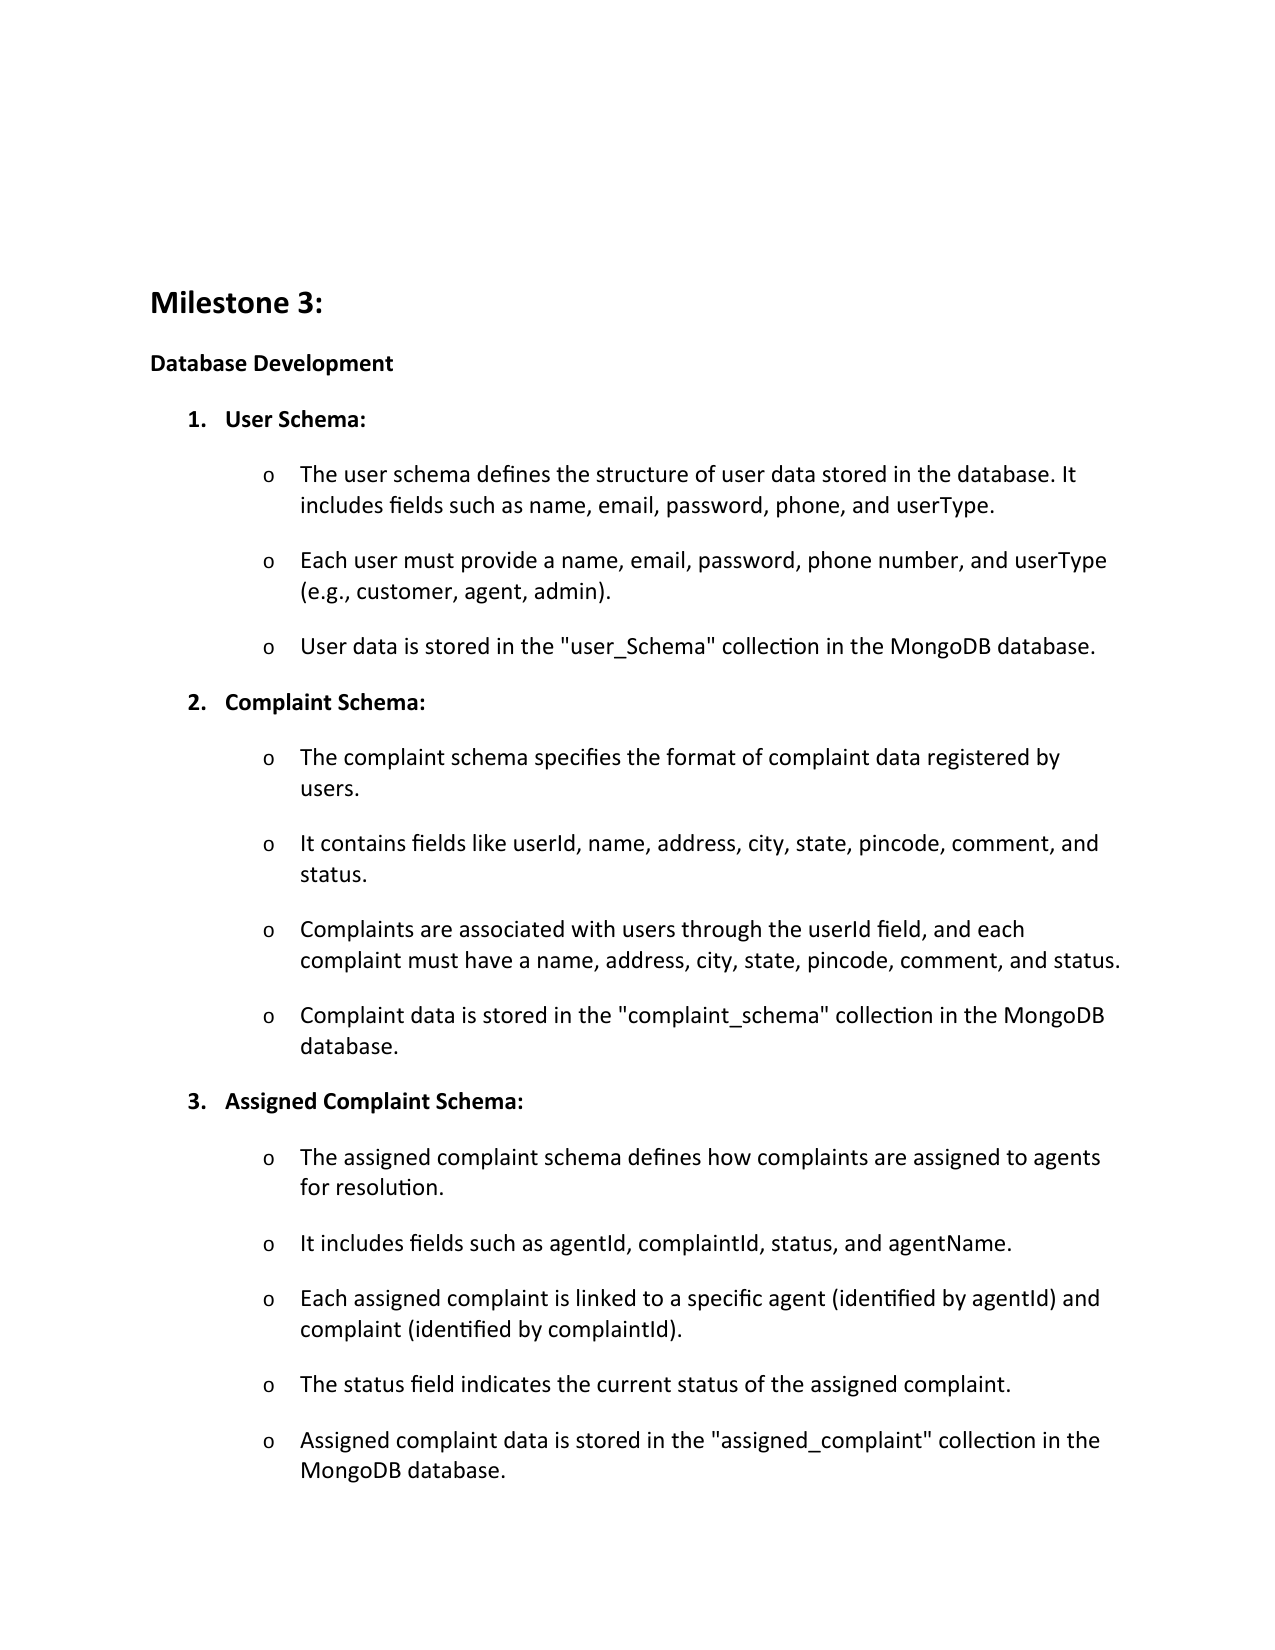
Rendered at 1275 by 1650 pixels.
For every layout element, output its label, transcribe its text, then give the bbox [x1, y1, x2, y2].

text Database Development [150, 347, 1125, 378]
list Assigned Complaint Schema: [187, 1086, 1125, 1116]
list Complaint data is stored in the "complaint_schema" collection in the MongoDB database. [262, 999, 1125, 1061]
list Complaint Schema: [187, 686, 1125, 716]
list The status field indicates the current status of the assigned complaint. [262, 1369, 1125, 1399]
list Each user must provide a name, email, password, phone number, and userType (e.g., customer, agent, admin). [262, 544, 1125, 605]
text Milestone 3: [150, 281, 1125, 322]
list Assigned complaint data is stored in the "assigned_complaint" collection in the MongoDB database. [262, 1424, 1125, 1485]
list The assigned complaint schema defines how complaints are assigned to agents for resolution. [262, 1141, 1125, 1202]
list It includes fields such as agentId, complaintId, status, and agentName. [262, 1227, 1125, 1258]
list The complaint schema specifies the format of complaint data registered by users. [262, 741, 1125, 802]
list User Schema: [187, 403, 1125, 433]
list User data is stored in the "user_Schema" collection in the MongoDB database. [262, 630, 1125, 661]
list The user schema defines the structure of user data stored in the database. It includes fields such as name, email, password, phone, and userType. [262, 458, 1125, 519]
list Complaints are associated with users through the userId field, and each complaint must have a name, address, city, state, pincode, comment, and status. [262, 913, 1125, 974]
list Each assigned complaint is linked to a specific agent (identified by agentId) and complaint (identified by complaintId). [262, 1283, 1125, 1344]
list It contains fields like userId, name, address, city, state, pincode, comment, and status. [262, 827, 1125, 888]
